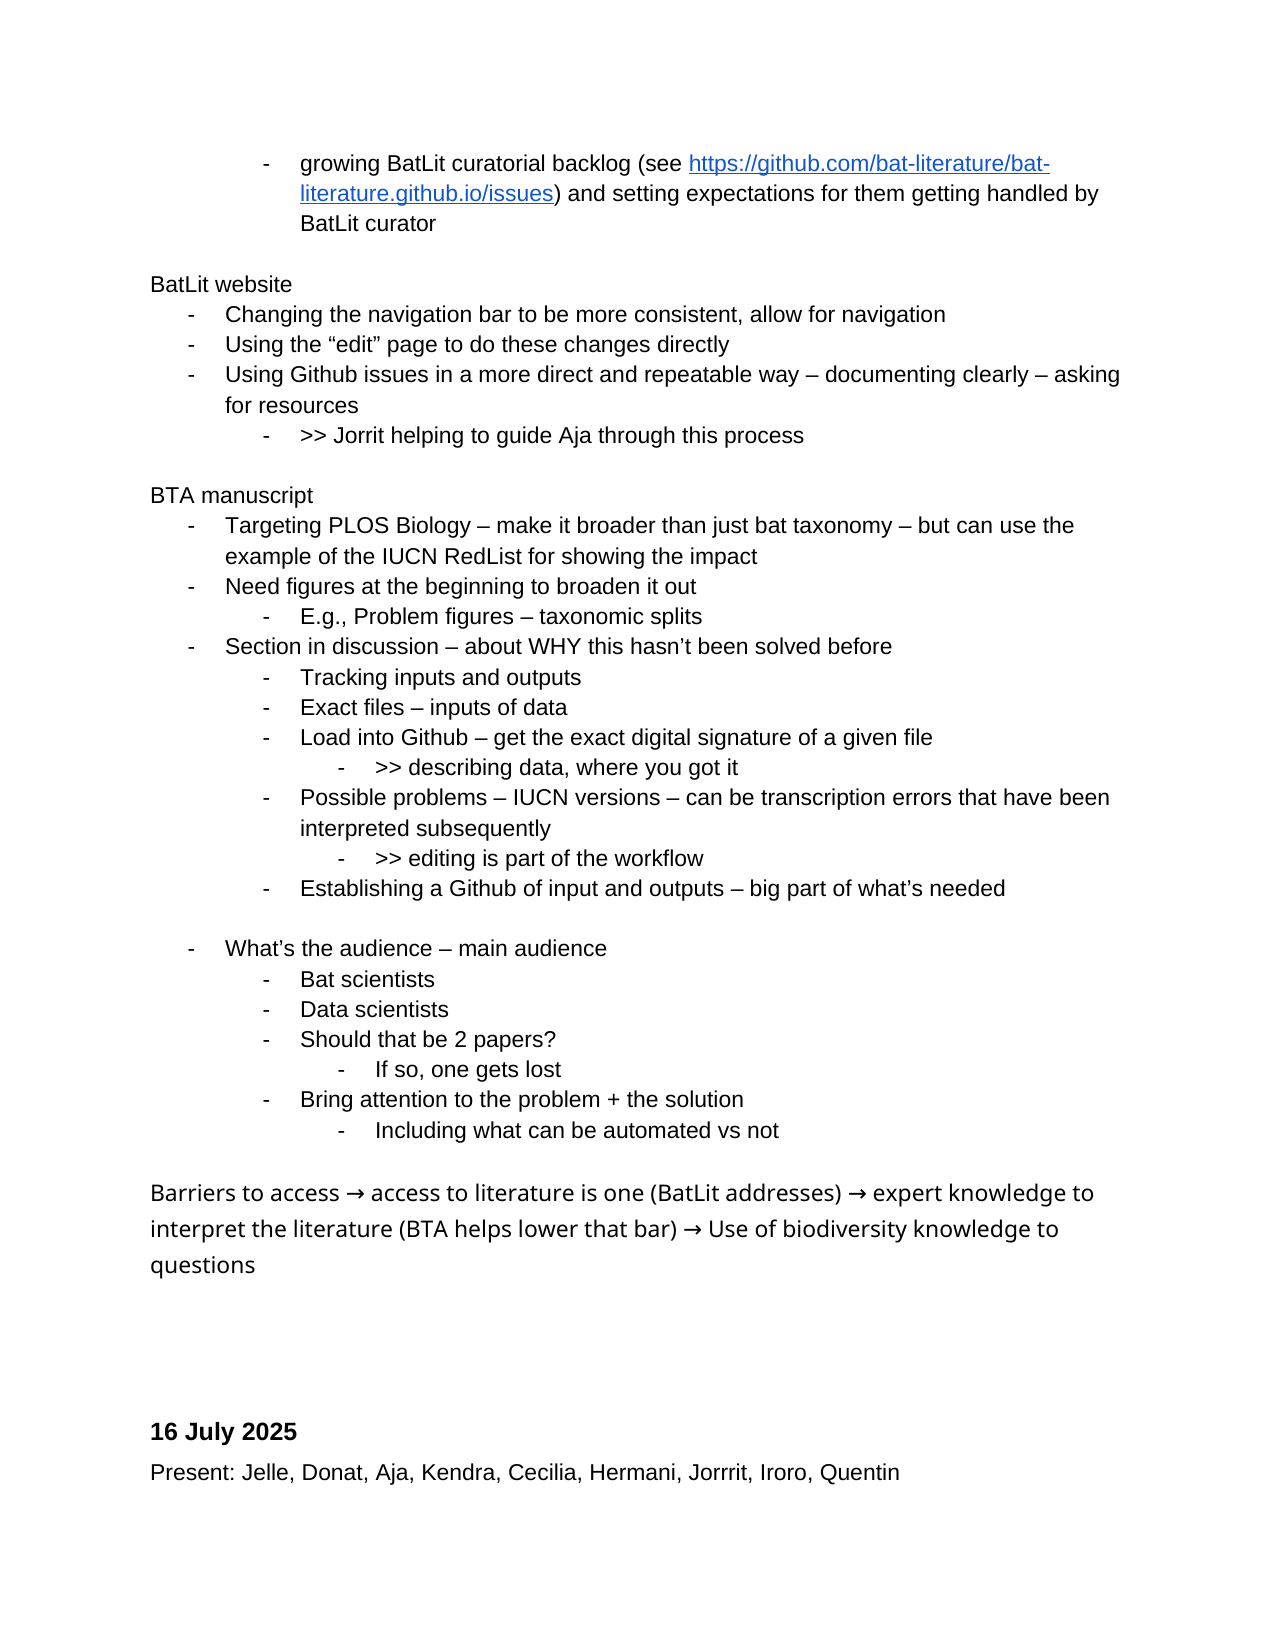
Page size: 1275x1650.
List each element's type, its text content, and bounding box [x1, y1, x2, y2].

list Using the “edit” page to do these changes directly [187, 331, 1125, 358]
list growing BatLit curatorial backlog (see https://github.com/bat-literature/bat-literature.github.io/issues) and setting expectations for them getting handled by BatLit curator [262, 150, 1125, 237]
list What’s the audience – main audience [187, 935, 1125, 962]
list Possible problems – IUCN versions – can be transcription errors that have been interpreted subsequently [262, 784, 1125, 841]
list Load into Github – get the exact digital signature of a given file [262, 724, 1125, 750]
list Bring attention to the problem + the solution [262, 1086, 1125, 1113]
text Present: Jelle, Donat, Aja, Kendra, Cecilia, Hermani, Jorrrit, Iroro, Quentin [150, 1458, 1125, 1485]
list Exact files – inputs of data [262, 694, 1125, 720]
list If so, one gets lost [337, 1056, 1125, 1083]
text BatLit website [150, 271, 1125, 297]
text BTA manuscript [150, 482, 1125, 509]
list >> editing is part of the workflow [337, 845, 1125, 871]
list Bat scientists [262, 966, 1125, 992]
list Should that be 2 papers? [262, 1026, 1125, 1052]
text Barriers to access → access to literature is one (BatLit addresses) → expert knowledge to interpret the literature (BTA helps lower that bar) → Use of biodiversity knowledge to questions [150, 1177, 1125, 1280]
list Establishing a Github of input and outputs – big part of what’s needed [262, 875, 1125, 901]
list Tracking inputs and outputs [262, 663, 1125, 690]
subtitle 16 July 2025 [150, 1417, 1125, 1446]
list Changing the navigation bar to be more consistent, allow for navigation [187, 301, 1125, 327]
list >> Jorrit helping to guide Aja through this process [262, 422, 1125, 448]
list >> describing data, where you got it [337, 754, 1125, 781]
list Including what can be automated vs not [337, 1117, 1125, 1143]
list Data scientists [262, 996, 1125, 1022]
list Using Github issues in a more direct and repeatable way – documenting clearly – asking for resources [187, 361, 1125, 418]
list Section in discussion – about WHY this hasn’t been solved before [187, 633, 1125, 660]
list Targeting PLOS Biology – make it broader than just bat taxonomy – but can use the example of the IUCN RedList for showing the impact [187, 512, 1125, 569]
list Need figures at the beginning to broaden it out [187, 573, 1125, 599]
list E.g., Problem figures – taxonomic splits [262, 603, 1125, 629]
